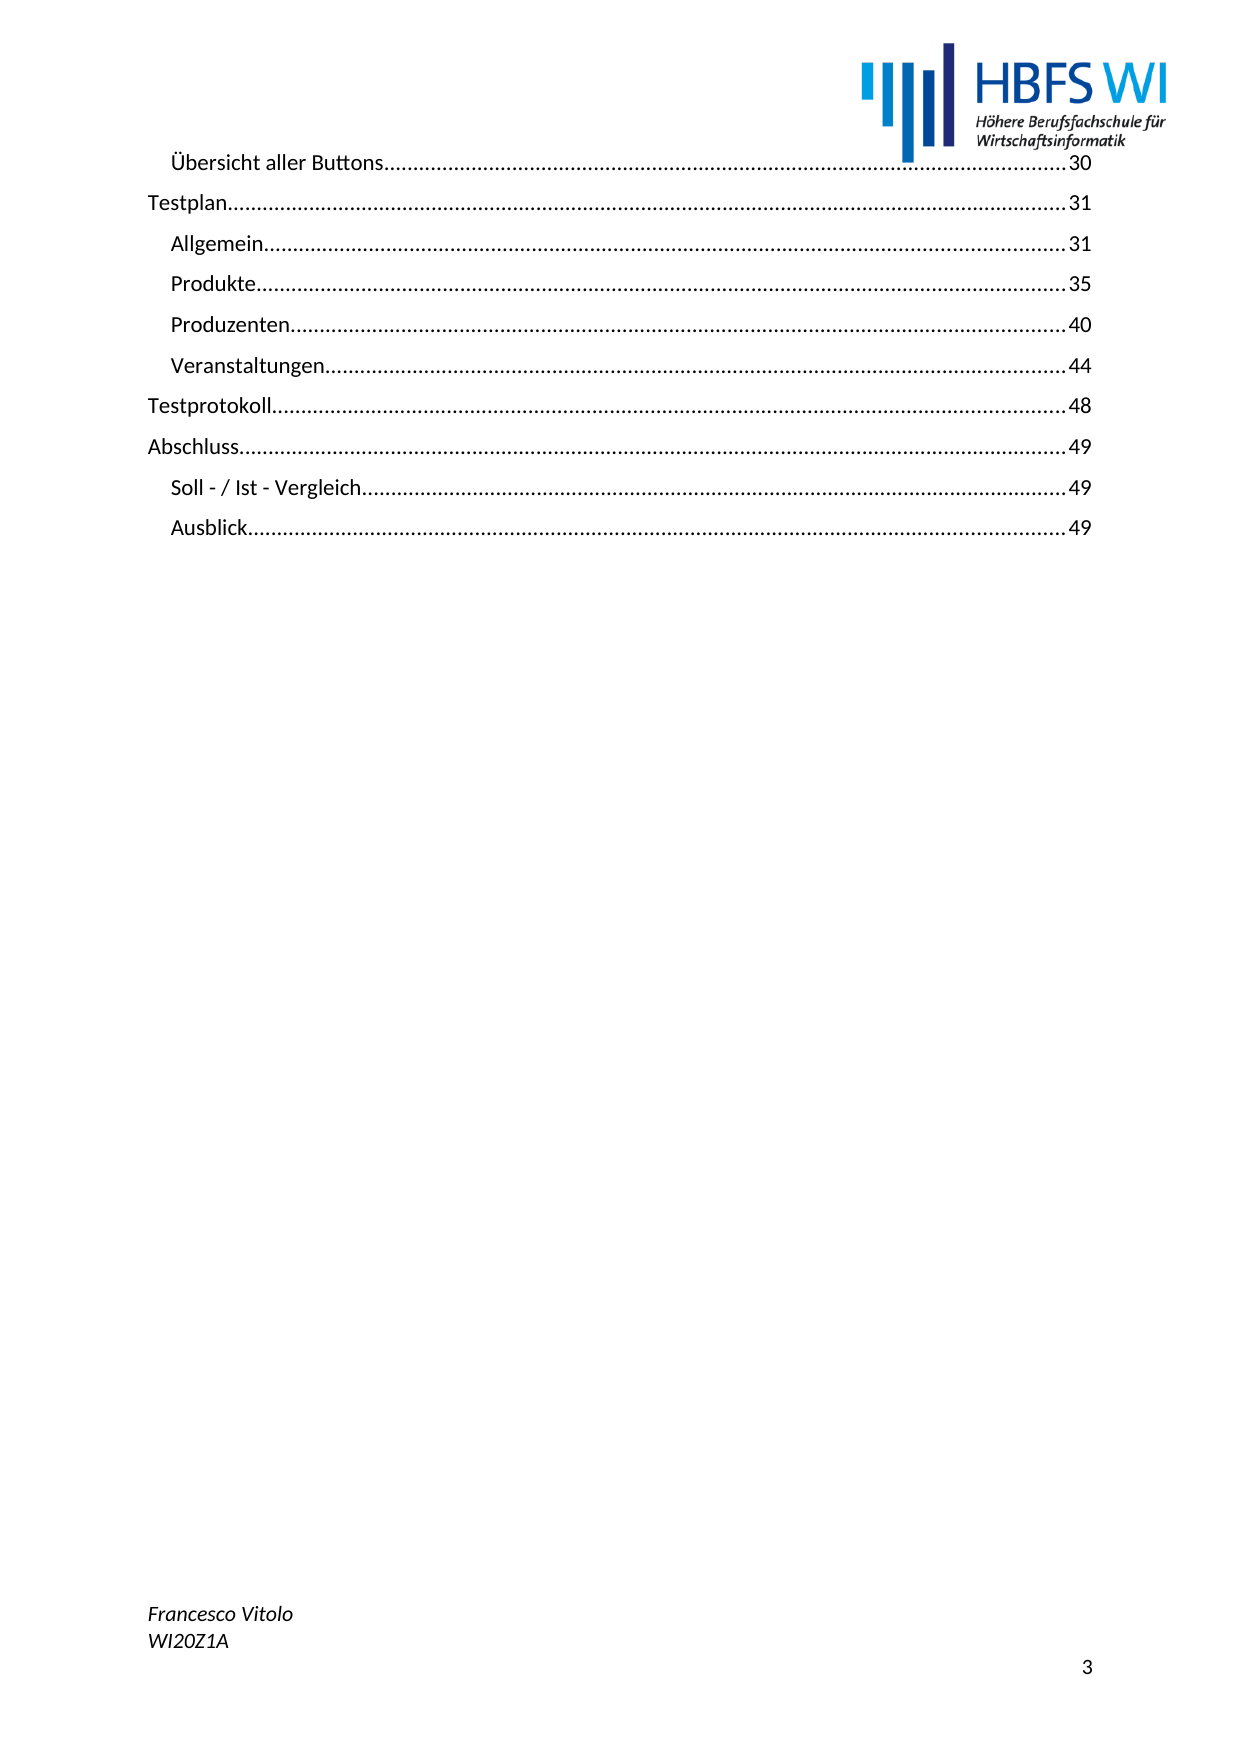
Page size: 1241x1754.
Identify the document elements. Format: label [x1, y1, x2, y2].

picture [1083, 157, 1089, 169]
picture [849, 34, 1177, 169]
